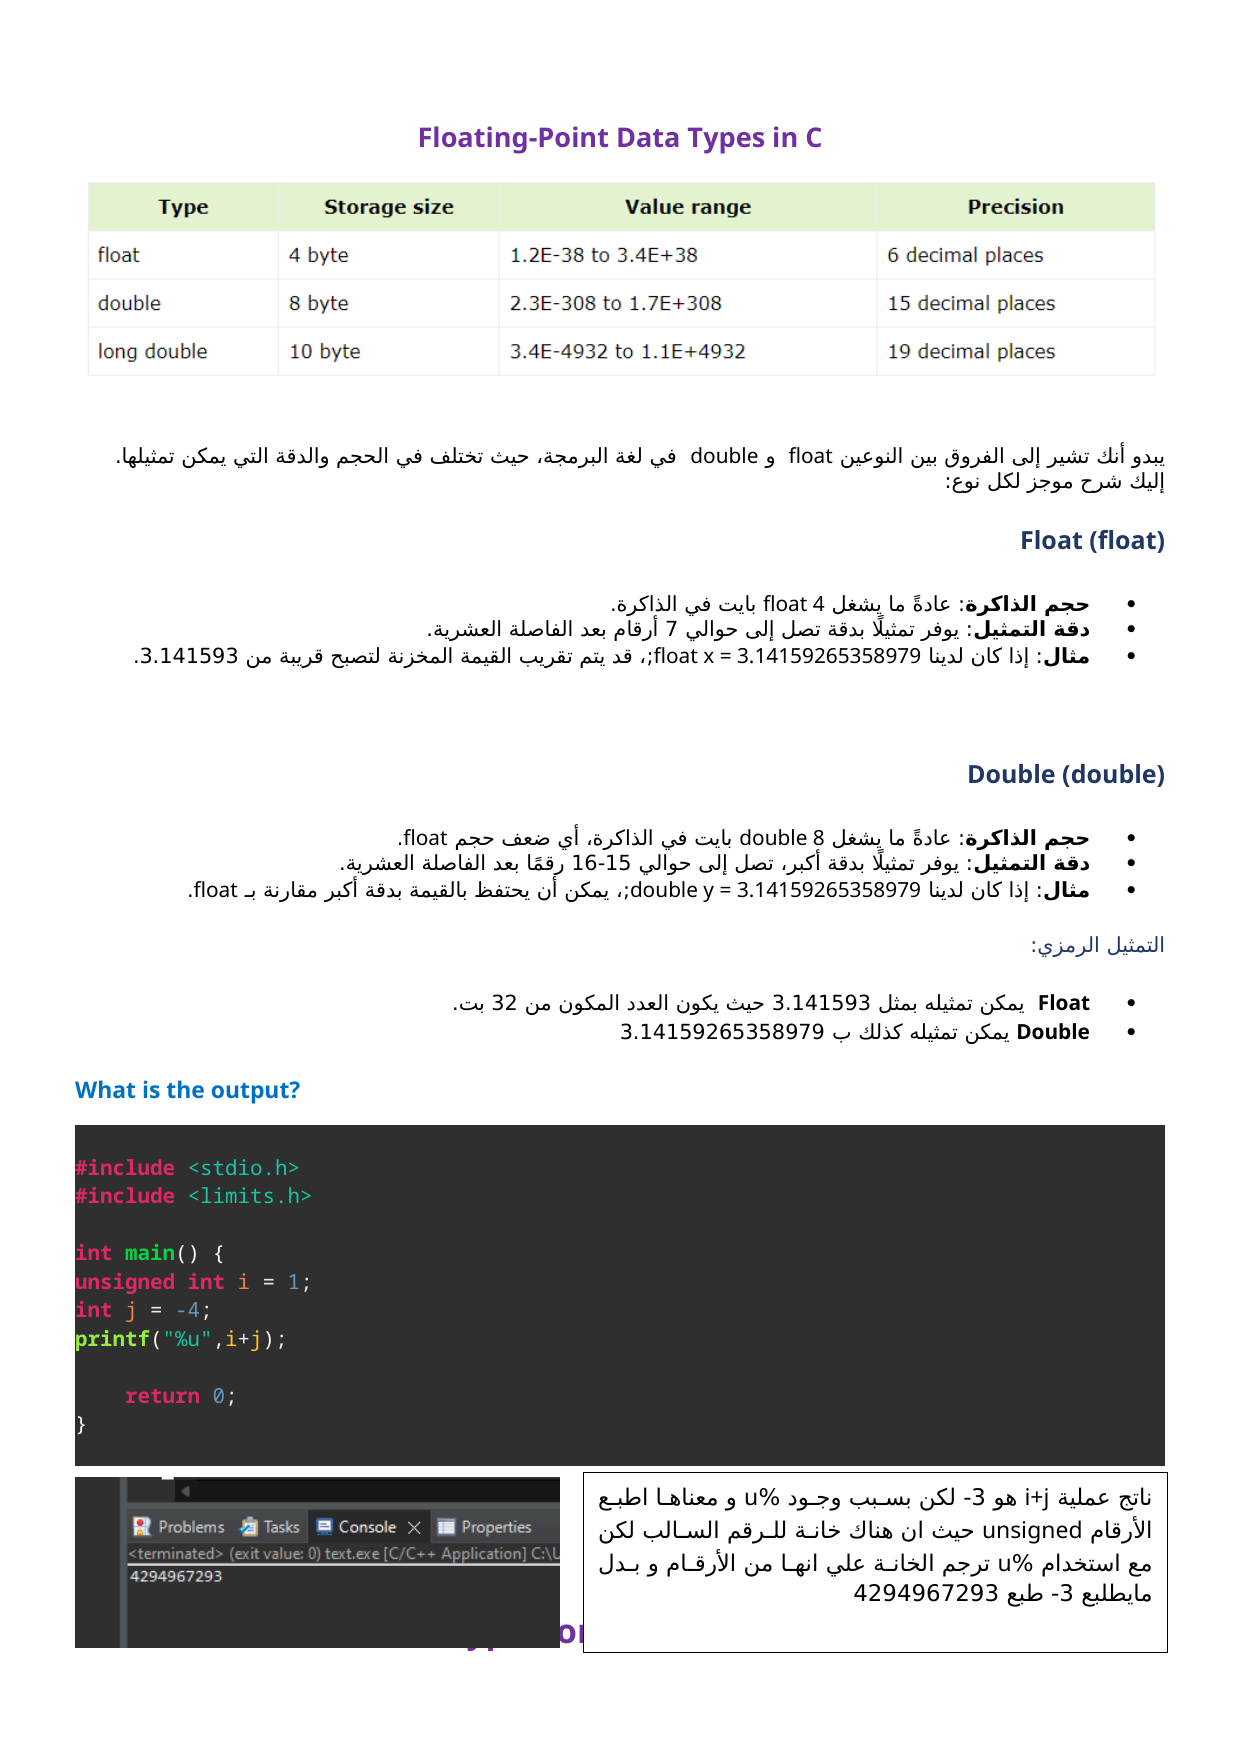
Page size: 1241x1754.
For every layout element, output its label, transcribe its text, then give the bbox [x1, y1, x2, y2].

subtitle Floating-Point Data Types in C [75, 119, 1165, 156]
list مثال: إذا كان لدينا float x = 3.14159265358979;، قد يتم تقريب القيمة المخزنة لتصبح قريبة من 3.141593. [75, 642, 1128, 670]
list Double يمكن تمثيله كذلك ب 3.14159265358979 [75, 1017, 1128, 1045]
list دقة التمثيل: يوفر تمثيلًا بدقة تصل إلى حوالي 7 أرقام بعد الفاصلة العشرية. [75, 617, 1128, 642]
subtitle التمثيل الرمزي: [75, 933, 1165, 957]
subtitle Double (double) [75, 757, 1165, 791]
list حجم الذاكرة: عادةً ما يشغل float 4 بايت في الذاكرة. [75, 589, 1128, 617]
subtitle Float (float) [75, 523, 1165, 557]
text int main() { [75, 1238, 1165, 1267]
text return 0; [75, 1381, 1165, 1409]
subtitle Type Conversion in C [75, 1608, 583, 1653]
text #include <stdio.h> [75, 1153, 1165, 1182]
picture [75, 1477, 560, 1648]
list Float يمكن تمثيله بمثل 3.141593 حيث يكون العدد المكون من 32 بت. [75, 988, 1128, 1017]
picture [75, 174, 1162, 380]
text printf("%u",i+j); [75, 1324, 1165, 1352]
list دقة التمثيل: يوفر تمثيلًا بدقة أكبر، تصل إلى حوالي 15-16 رقمًا بعد الفاصلة العشرية. [75, 851, 1128, 875]
text unsigned int i = 1; [75, 1267, 1165, 1295]
text } [75, 1409, 1165, 1438]
text #include <limits.h> [75, 1182, 1165, 1210]
text int j = -4; [75, 1295, 1165, 1324]
text يبدو أنك تشير إلى الفروق بين النوعين float و double في لغة البرمجة، حيث تختلف في الحجم والدقة التي يمكن تمثيلها. إليك شرح موجز لكل نوع: [75, 218, 1165, 494]
list حجم الذاكرة: عادةً ما يشغل double 8 بايت في الذاكرة، أي ضعف حجم float. [75, 823, 1128, 851]
list مثال: إذا كان لدينا double y = 3.14159265358979;، يمكن أن يحتفظ بالقيمة بدقة أكبر مقارنة بـ float. [75, 875, 1128, 904]
text What is the output? [75, 1074, 1165, 1106]
